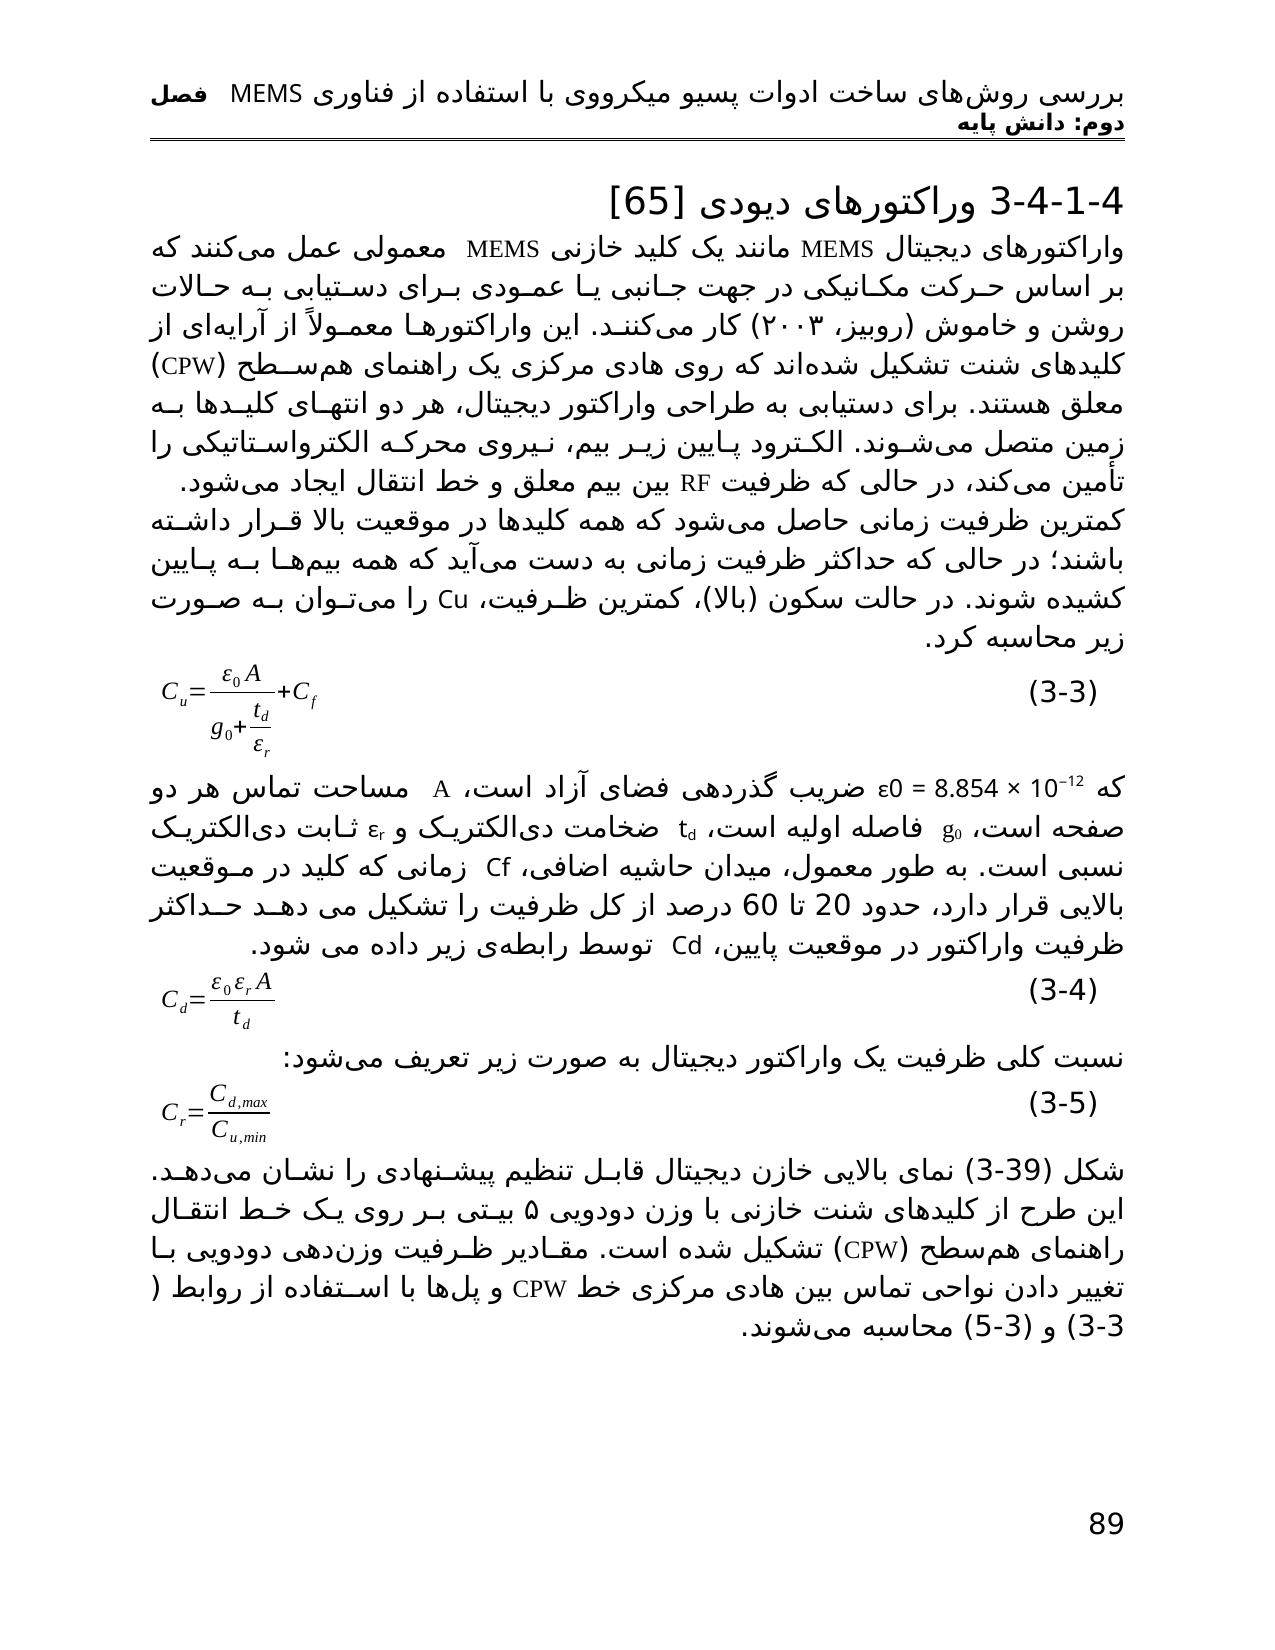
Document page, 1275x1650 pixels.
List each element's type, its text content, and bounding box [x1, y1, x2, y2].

table_header [150, 967, 1003, 1038]
table_header (3-4) [1003, 967, 1124, 1038]
table_header [150, 659, 1003, 765]
text که ε0 = 8.854 × 10−12 ضریب گذردهی فضای آزاد است، A مساحت تماس هر دو صفحه است، g0 فاصله اولیه است، td ضخامت دی‌الکتریک و εr ثابت دی‌الکتریک نسبی است. به طور معمول، میدان حاشیه اضافی، Cf زمانی که کلید در موقعیت بالایی قرار دارد، حدود 20 تا 60 درصد از کل ظرفیت را تشکیل می دهد حداکثر ظرفیت واراکتور در موقعیت پایین، Cd توسط رابطه‌ی زیر داده می شود. [150, 771, 1125, 962]
table_header (3-3) [1003, 659, 1124, 765]
text کمترین ظرفیت زمانی حاصل می‌شود که همه کلیدها در موقعیت بالا قرار داشته باشند؛ در حالی که حداکثر ظرفیت زمانی به دست می‌آید که همه بیم‌ها به پایین کشیده شوند. در حالت سکون (بالا)، کمترین ظرفیت، Cu را می‌توان به صورت زیر محاسبه کرد. [150, 503, 1125, 654]
text شکل (39-3) نمای بالایی خازن دیجیتال قابل تنظیم پیشنهادی را نشان می‌دهد. این طرح از کلیدهای شنت خازنی با وزن دودویی ۵ بیتی بر روی یک خط انتقال راهنمای هم‌سطح (CPW) تشکیل شده است. مقادیر ظرفیت وزن‌دهی دودویی با تغییر دادن نواحی تماس بین هادی مرکزی خط CPW و پل‌ها با استفاده از روابط (3-3) و (3-5) محاسبه می‌شوند. [150, 1153, 1125, 1343]
subtitle 3-4-1-4 وراکتورهای دیودی [150, 179, 1125, 223]
text نسبت کلی ظرفیت یک واراکتور دیجیتال به صورت زیر تعریف می‌شود: [150, 1041, 1125, 1074]
table_header (3-5) [1003, 1080, 1124, 1150]
table_header [150, 1080, 1003, 1150]
text واراکتورهای دیجیتال MEMS مانند یک کلید خازنی MEMS معمولی عمل می‌کنند که بر اساس حرکت مکانیکی در جهت جانبی یا عمودی برای دستیابی به حالات روشن و خاموش (روبیز، ۲۰۰۳) کار می‌کنند. این واراکتورها معمولاً از آرایه‌ای از کلیدهای شنت تشکیل شده‌اند که روی هادی مرکزی یک راهنمای هم‌سطح (CPW) معلق هستند. برای دستیابی به طراحی واراکتور دیجیتال، هر دو انتهای کلیدها به زمین متصل می‌شوند. الکترود پایین زیر بیم، نیروی محرکه الکترواستاتیکی را تأمین می‌کند، در حالی که ظرفیت RF بین بیم معلق و خط انتقال ایجاد می‌شود. [150, 230, 1125, 498]
